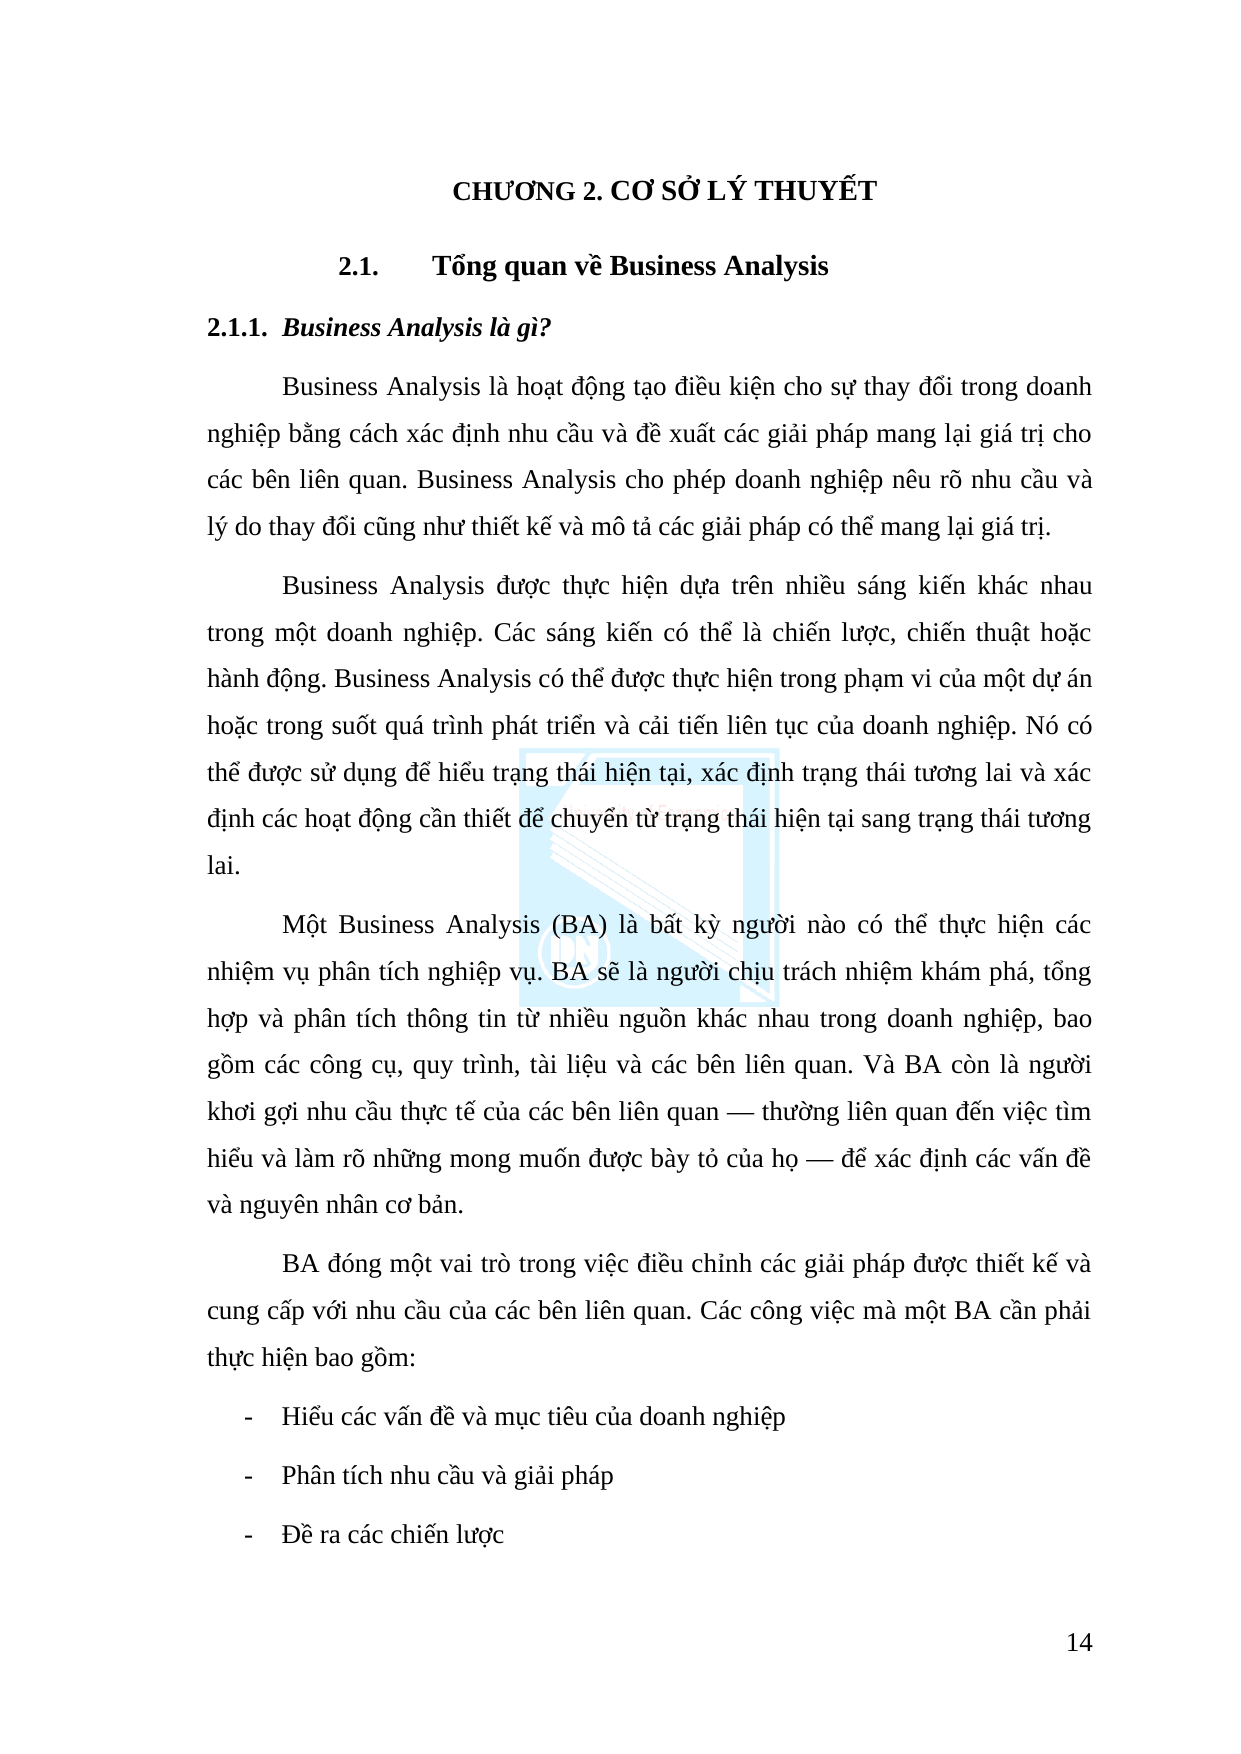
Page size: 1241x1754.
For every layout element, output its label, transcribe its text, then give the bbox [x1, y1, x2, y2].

text Phân tích nhu cầu và giải pháp [244, 1459, 1092, 1490]
text Đề ra các chiến lược [244, 1518, 1092, 1549]
subtitle Tổng quan về Business Analysis [263, 248, 1092, 282]
text Hiểu các vấn đề và mục tiêu của doanh nghiệp [244, 1400, 1092, 1431]
text Business Analysis là hoạt động tạo điều kiện cho sự thay đổi trong doanh nghiệp bằng cách xác định nhu cầu và đề xuất các giải pháp mang lại giá trị cho các bên liên quan. Business Analysis cho phép doanh nghiệp nêu rõ nhu cầu và lý do thay đổi cũng như thiết kế và mô tả các giải pháp có thể mang lại giá trị. [207, 370, 1092, 541]
text Một Business Analysis (BA) là bất kỳ người nào có thể thực hiện các nhiệm vụ phân tích nghiệp vụ. BA sẽ là người chịu trách nhiệm khám phá, tổng hợp và phân tích thông tin từ nhiều nguồn khác nhau trong doanh nghiệp, bao gồm các công cụ, quy trình, tài liệu và các bên liên quan. Và BA còn là người khơi gợi nhu cầu thực tế của các bên liên quan — thường liên quan đến việc tìm hiểu và làm rõ những mong muốn được bày tỏ của họ — để xác định các vấn đề và nguyên nhân cơ bản. [207, 908, 1092, 1219]
text Business Analysis được thực hiện dựa trên nhiều sáng kiến khác nhau trong một doanh nghiệp. Các sáng kiến có thể là chiến lược, chiến thuật hoặc hành động. Business Analysis có thể được thực hiện trong phạm vi của một dự án hoặc trong suốt quá trình phát triển và cải tiến liên tục của doanh nghiệp. Nó có thể được sử dụng để hiểu trạng thái hiện tại, xác định trạng thái tương lai và xác định các hoạt động cần thiết để chuyển từ trạng thái hiện tại sang trạng thái tương lai. [207, 569, 1092, 880]
subtitle Business Analysis là gì? [207, 311, 1092, 342]
subtitle cơ sở LÝ THUYẾT [237, 173, 1092, 206]
text BA đóng một vai trò trong việc điều chỉnh các giải pháp được thiết kế và cung cấp với nhu cầu của các bên liên quan. Các công việc mà một BA cần phải thực hiện bao gồm: [207, 1247, 1092, 1372]
